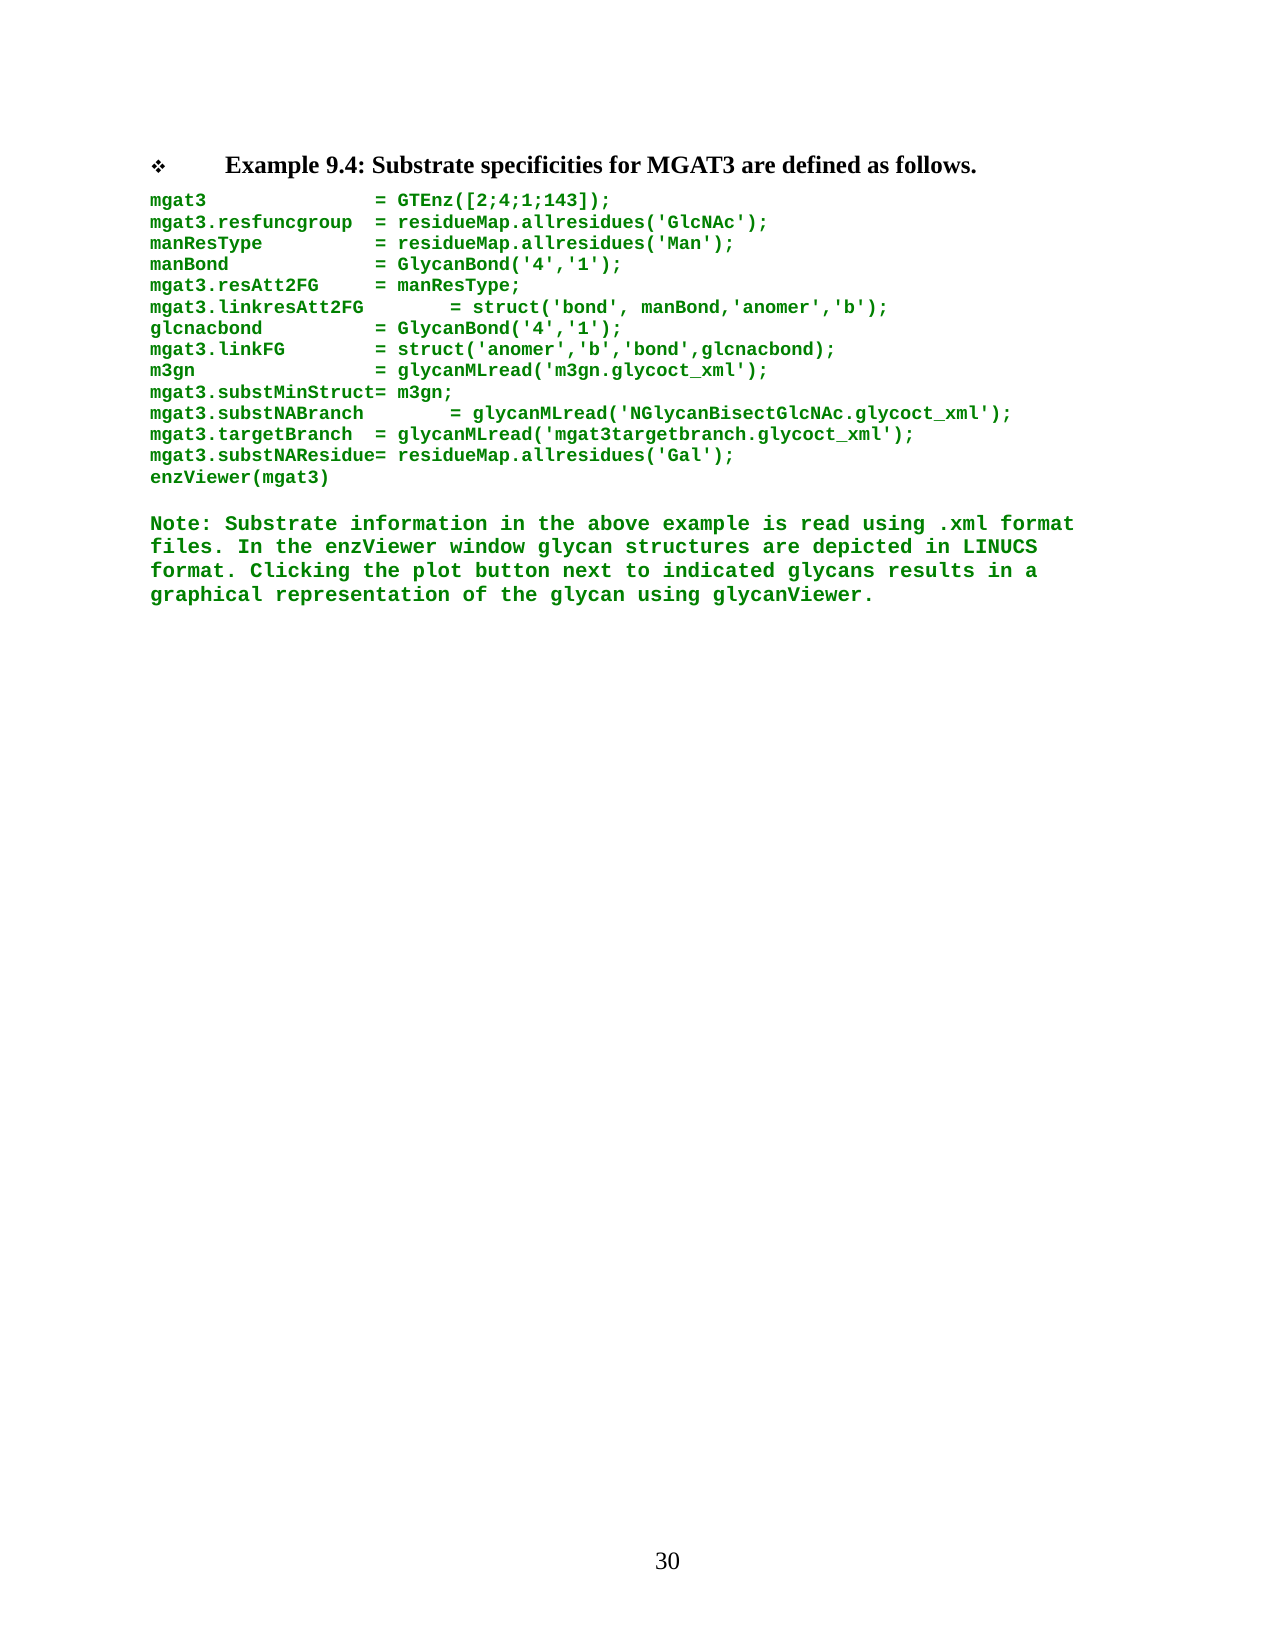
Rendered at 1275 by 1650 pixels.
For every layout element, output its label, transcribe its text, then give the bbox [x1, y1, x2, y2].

text mgat3.linkresAtt2FG = struct('bond', manBond,'anomer','b'); [150, 297, 1125, 319]
text enzViewer(mgat3) [150, 467, 1125, 489]
text manResType = residueMap.allresidues('Man'); [150, 234, 1125, 255]
text mgat3 = GTEnz([2;4;1;143]); [150, 191, 1125, 212]
text mgat3.substMinStruct= m3gn; [150, 382, 1125, 404]
text m3gn = glycanMLread('m3gn.glycoct_xml'); [150, 361, 1125, 382]
text Note: Substrate information in the above example is read using .xml format files. In the enzViewer window glycan structures are depicted in LINUCS format. Clicking the plot button next to indicated glycans results in a graphical representation of the glycan using glycanViewer. [150, 513, 1125, 607]
text mgat3.resAtt2FG = manResType; [150, 276, 1125, 297]
text manBond = GlycanBond('4','1'); [150, 255, 1125, 276]
text mgat3.substNAResidue= residueMap.allresidues('Gal'); [150, 446, 1125, 467]
text mgat3.resfuncgroup = residueMap.allresidues('GlcNAc'); [150, 212, 1125, 234]
text glcnacbond = GlycanBond('4','1'); [150, 319, 1125, 340]
text mgat3.targetBranch = glycanMLread('mgat3targetbranch.glycoct_xml'); [150, 425, 1125, 446]
text mgat3.linkFG = struct('anomer','b','bond',glcnacbond); [150, 340, 1125, 361]
text Example 9.4: Substrate specificities for MGAT3 are defined as follows. [150, 150, 1125, 179]
text mgat3.substNABranch = glycanMLread('NGlycanBisectGlcNAc.glycoct_xml'); [150, 404, 1125, 425]
